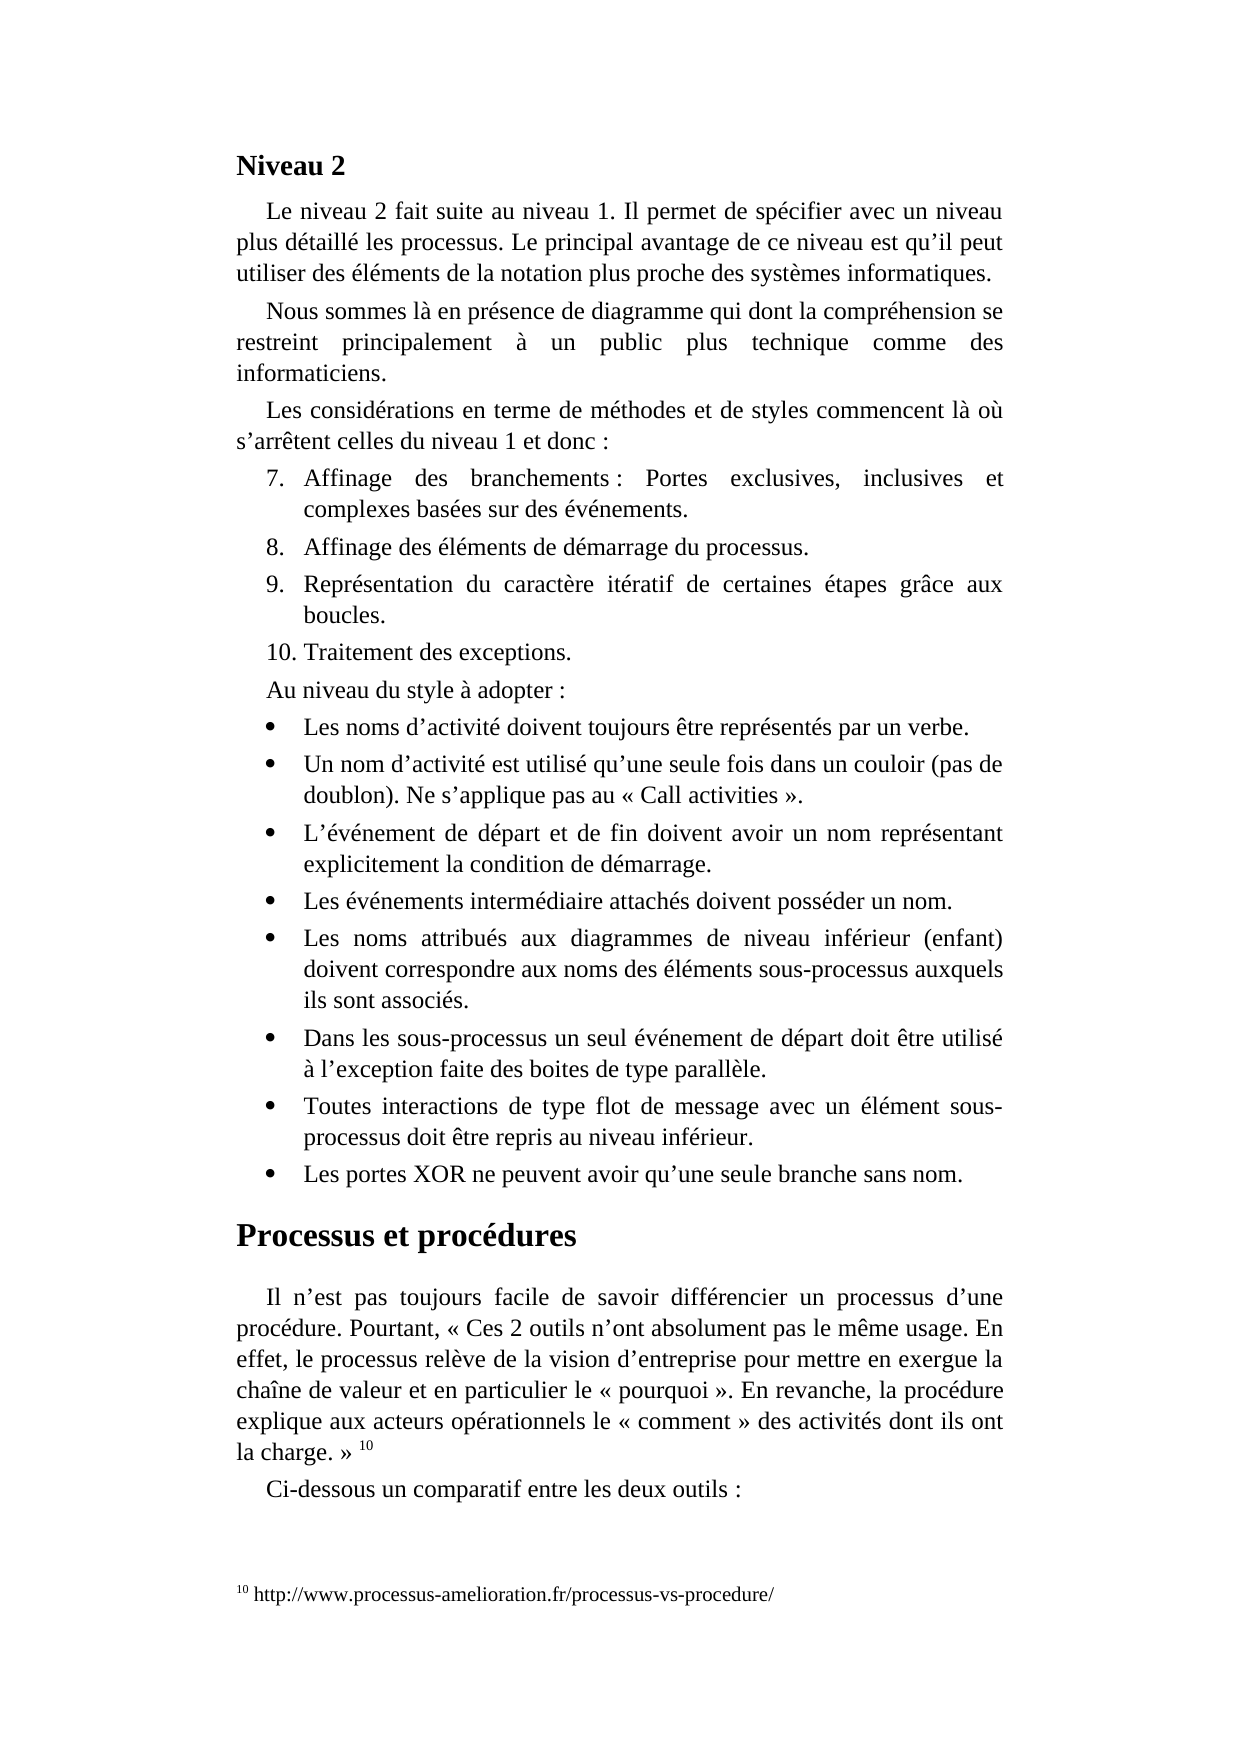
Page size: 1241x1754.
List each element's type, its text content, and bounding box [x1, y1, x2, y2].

list Affinage des branchements : Portes exclusives, inclusives et complexes basées sur des événements. [266, 463, 1004, 523]
list Les portes XOR ne peuvent avoir qu’une seule branche sans nom. [266, 1159, 1004, 1188]
text Nous sommes là en présence de diagramme qui dont la compréhension se restreint principalement à un public plus technique comme des informaticiens. [236, 296, 1004, 387]
text Ci-dessous un comparatif entre les deux outils : [236, 1474, 1004, 1503]
list L’événement de départ et de fin doivent avoir un nom représentant explicitement la condition de démarrage. [266, 818, 1004, 877]
list Affinage des éléments de démarrage du processus. [266, 532, 1004, 561]
list Les événements intermédiaire attachés doivent posséder un nom. [266, 886, 1004, 915]
list Représentation du caractère itératif de certaines étapes grâce aux boucles. [266, 569, 1004, 629]
text Il n’est pas toujours facile de savoir différencier un processus d’une procédure. Pourtant, « Ces 2 outils n’ont absolument pas le même usage. En effet, le processus relève de la vision d’entreprise pour mettre en exergue la chaîne de valeur et en particulier le « pourquoi ». En revanche, la procédure explique aux acteurs opérationnels le « comment » des activités dont ils ont la charge. » [236, 1282, 1004, 1466]
list Traitement des exceptions. [266, 637, 1004, 666]
text Au niveau du style à adopter : [236, 675, 1004, 703]
text Le niveau 2 fait suite au niveau 1. Il permet de spécifier avec un niveau plus détaillé les processus. Le principal avantage de ce niveau est qu’il peut utiliser des éléments de la notation plus proche des systèmes informatiques. [236, 196, 1004, 287]
list Les noms d’activité doivent toujours être représentés par un verbe. [266, 712, 1004, 741]
text Les considérations en terme de méthodes et de styles commencent là où s’arrêtent celles du niveau 1 et donc : [236, 395, 1004, 455]
text Processus et procédures [236, 1215, 1004, 1254]
text Niveau 2 [236, 148, 1004, 181]
list Dans les sous-processus un seul événement de départ doit être utilisé à l’exception faite des boites de type parallèle. [266, 1023, 1004, 1082]
list Toutes interactions de type flot de message avec un élément sous-processus doit être repris au niveau inférieur. [266, 1091, 1004, 1151]
list Un nom d’activité est utilisé qu’une seule fois dans un couloir (pas de doublon). Ne s’applique pas au « Call activities ». [266, 749, 1004, 809]
list Les noms attribués aux diagrammes de niveau inférieur (enfant) doivent correspondre aux noms des éléments sous-processus auxquels ils sont associés. [266, 923, 1004, 1014]
